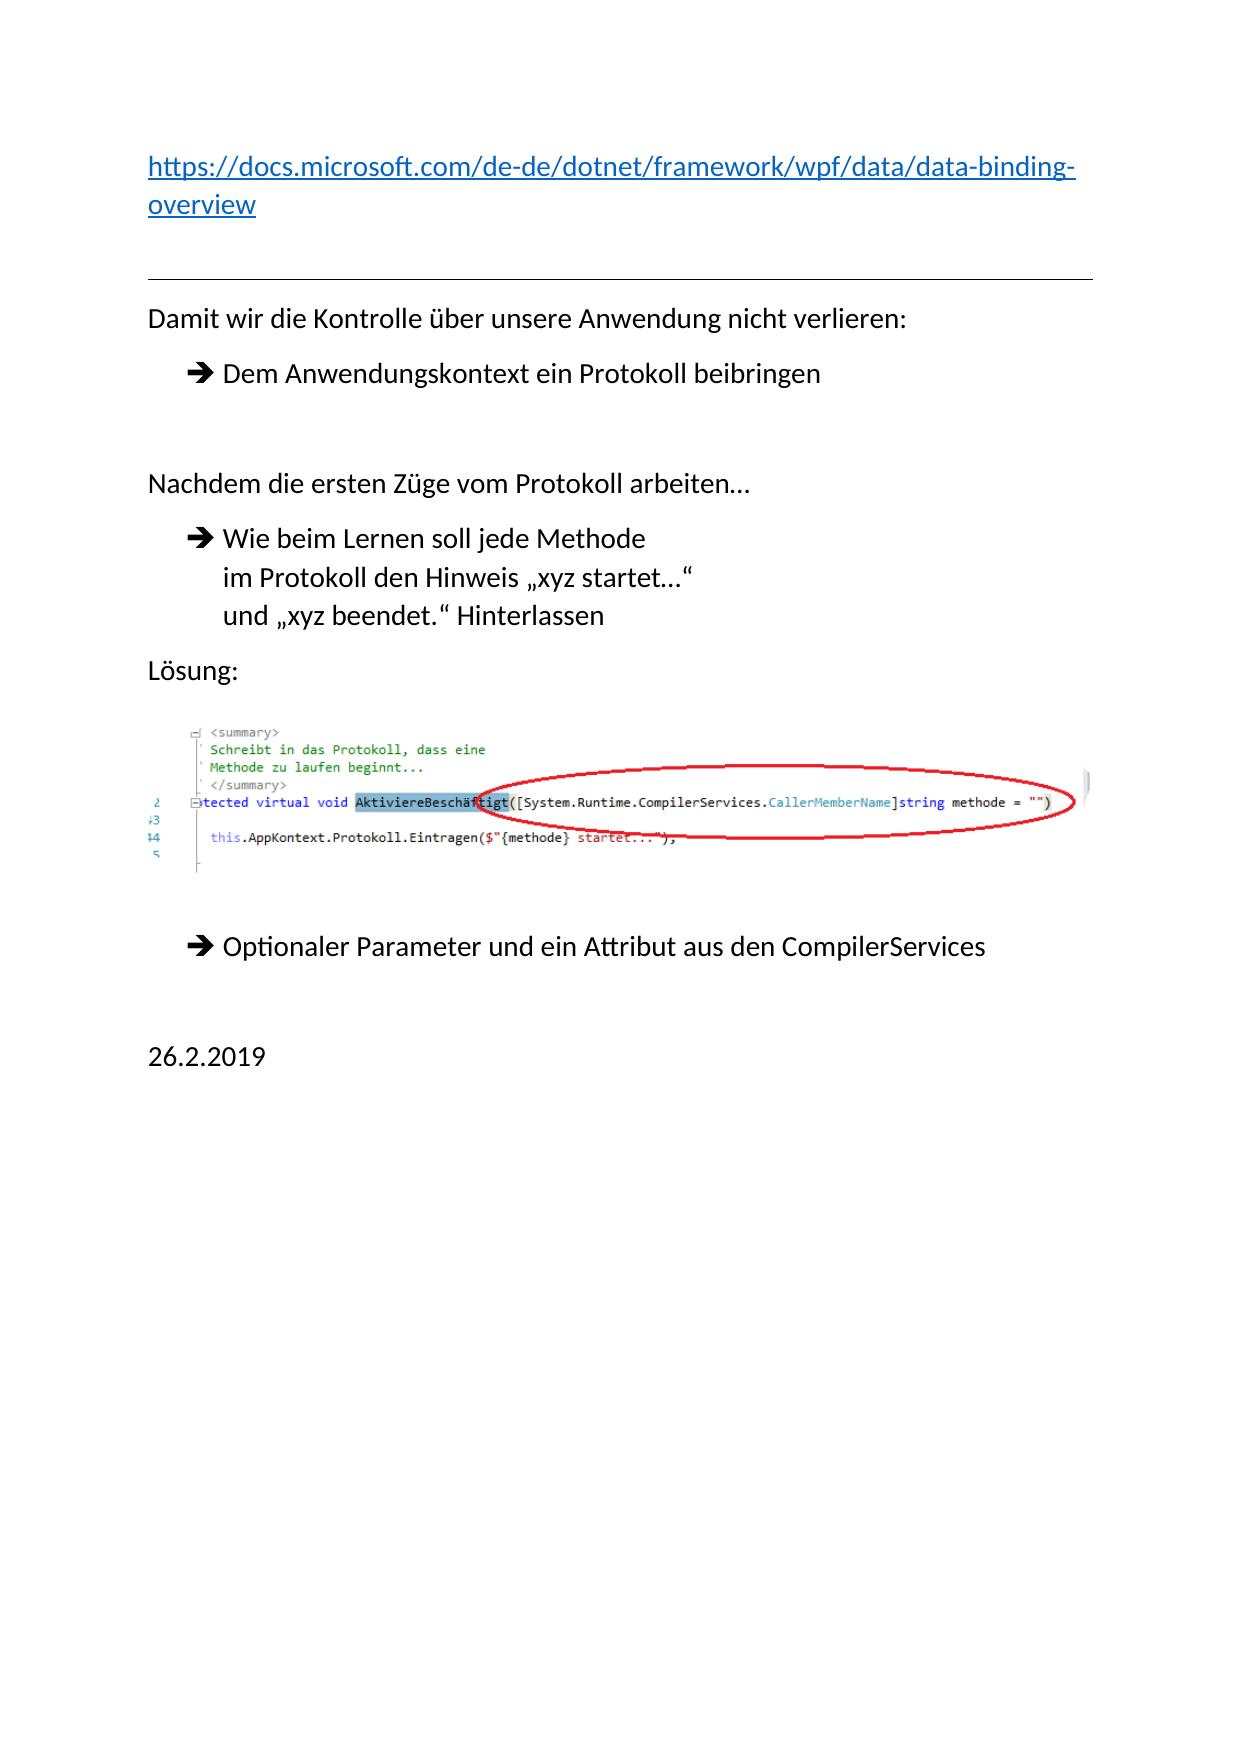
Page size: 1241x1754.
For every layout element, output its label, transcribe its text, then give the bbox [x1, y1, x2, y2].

text https://docs.microsoft.com/de-de/dotnet/framework/wpf/data/data-binding-overview [148, 148, 1093, 222]
list Wie beim Lernen soll jede Methode im Protokoll den Hinweis „xyz startet…“ und „xyz beendet.“ Hinterlassen [185, 520, 1093, 633]
text Nachdem die ersten Züge vom Protokoll arbeiten… [148, 465, 1093, 501]
text Lösung: [148, 652, 1093, 688]
text Damit wir die Kontrolle über unsere Anwendung nicht verlieren: [148, 300, 1093, 336]
text 26.2.2019 [148, 1038, 1093, 1073]
list Dem Anwendungskontext ein Protokoll beibringen [185, 355, 1093, 391]
picture [147, 707, 1092, 909]
list Optionaler Parameter und ein Attribut aus den CompilerServices [185, 928, 1093, 963]
